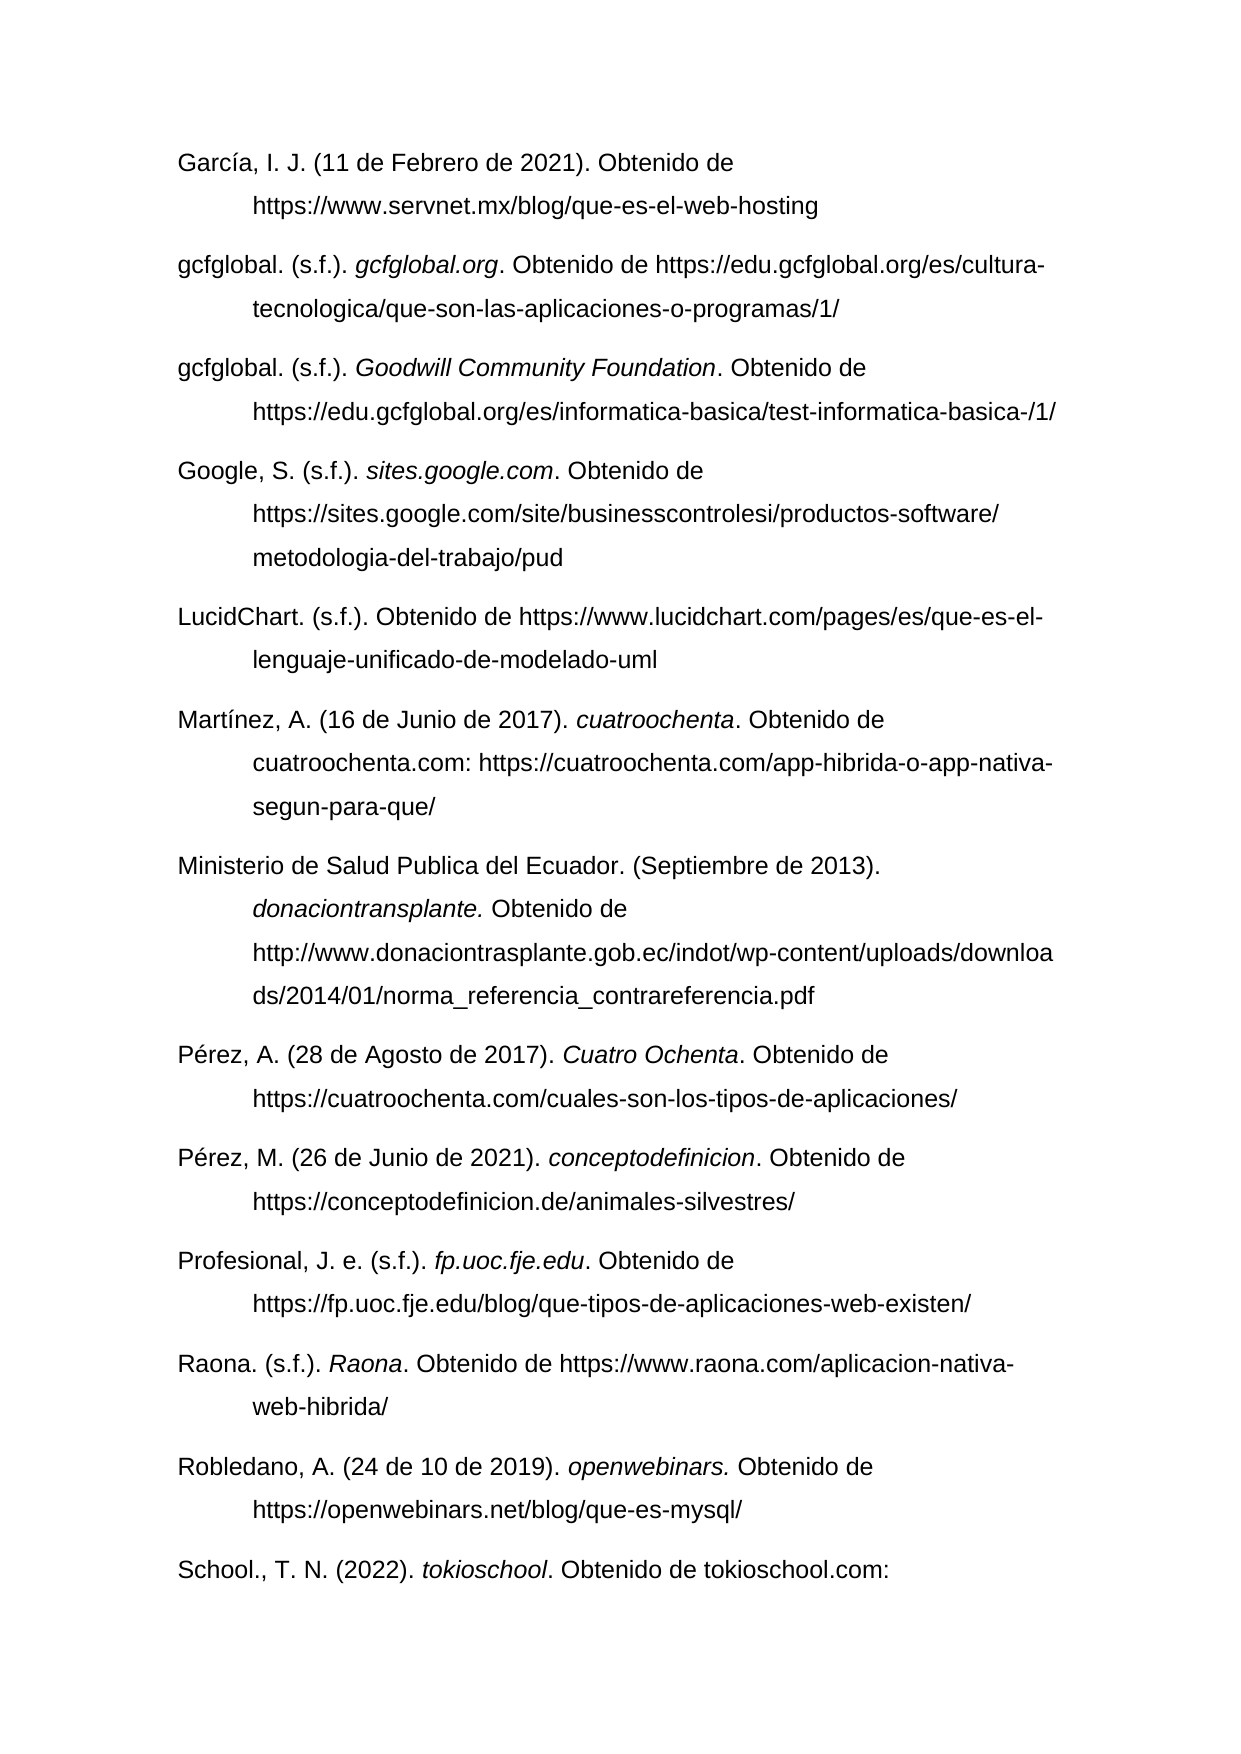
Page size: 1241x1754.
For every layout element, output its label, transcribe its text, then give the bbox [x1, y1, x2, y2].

text LucidChart. (s.f.). Obtenido de https://www.lucidchart.com/pages/es/que-es-el-lenguaje-unificado-de-modelado-uml [177, 602, 1063, 674]
text Raona. (s.f.). Raona. Obtenido de https://www.raona.com/aplicacion-nativa-web-hibrida/ [177, 1349, 1063, 1421]
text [177, 1555, 1063, 1584]
text Ministerio de Salud Publica del Ecuador. (Septiembre de 2013). donaciontransplante. Obtenido de http://www.donaciontrasplante.gob.ec/indot/wp-content/uploads/downloads/2014/01/norma_referencia_contrareferencia.pdf [177, 851, 1063, 1009]
text Google, S. (s.f.). sites.google.com. Obtenido de https://sites.google.com/site/businesscontrolesi/productos-software/metodologia-del-trabajo/pud [177, 456, 1063, 571]
text Robledano, A. (24 de 10 de 2019). openwebinars. Obtenido de https://openwebinars.net/blog/que-es-mysql/ [177, 1452, 1063, 1524]
text Pérez, A. (28 de Agosto de 2017). Cuatro Ochenta. Obtenido de https://cuatroochenta.com/cuales-son-los-tipos-de-aplicaciones/ [177, 1041, 1063, 1112]
text Martínez, A. (16 de Junio de 2017). cuatroochenta. Obtenido de cuatroochenta.com: https://cuatroochenta.com/app-hibrida-o-app-nativa-segun-para-que/ [177, 705, 1063, 820]
text Profesional, J. e. (s.f.). fp.uoc.fje.edu. Obtenido de https://fp.uoc.fje.edu/blog/que-tipos-de-aplicaciones-web-existen/ [177, 1246, 1063, 1318]
text gcfglobal. (s.f.). Goodwill Community Foundation. Obtenido de https://edu.gcfglobal.org/es/informatica-basica/test-informatica-basica-/1/ [177, 353, 1063, 425]
text Pérez, M. (26 de Junio de 2021). conceptodefinicion. Obtenido de https://conceptodefinicion.de/animales-silvestres/ [177, 1143, 1063, 1215]
text gcfglobal. (s.f.). gcfglobal.org. Obtenido de https://edu.gcfglobal.org/es/cultura-tecnologica/que-son-las-aplicaciones-o-programas/1/ [177, 251, 1063, 322]
text García, I. J. (11 de Febrero de 2021). Obtenido de https://www.servnet.mx/blog/que-es-el-web-hosting [177, 148, 1063, 219]
